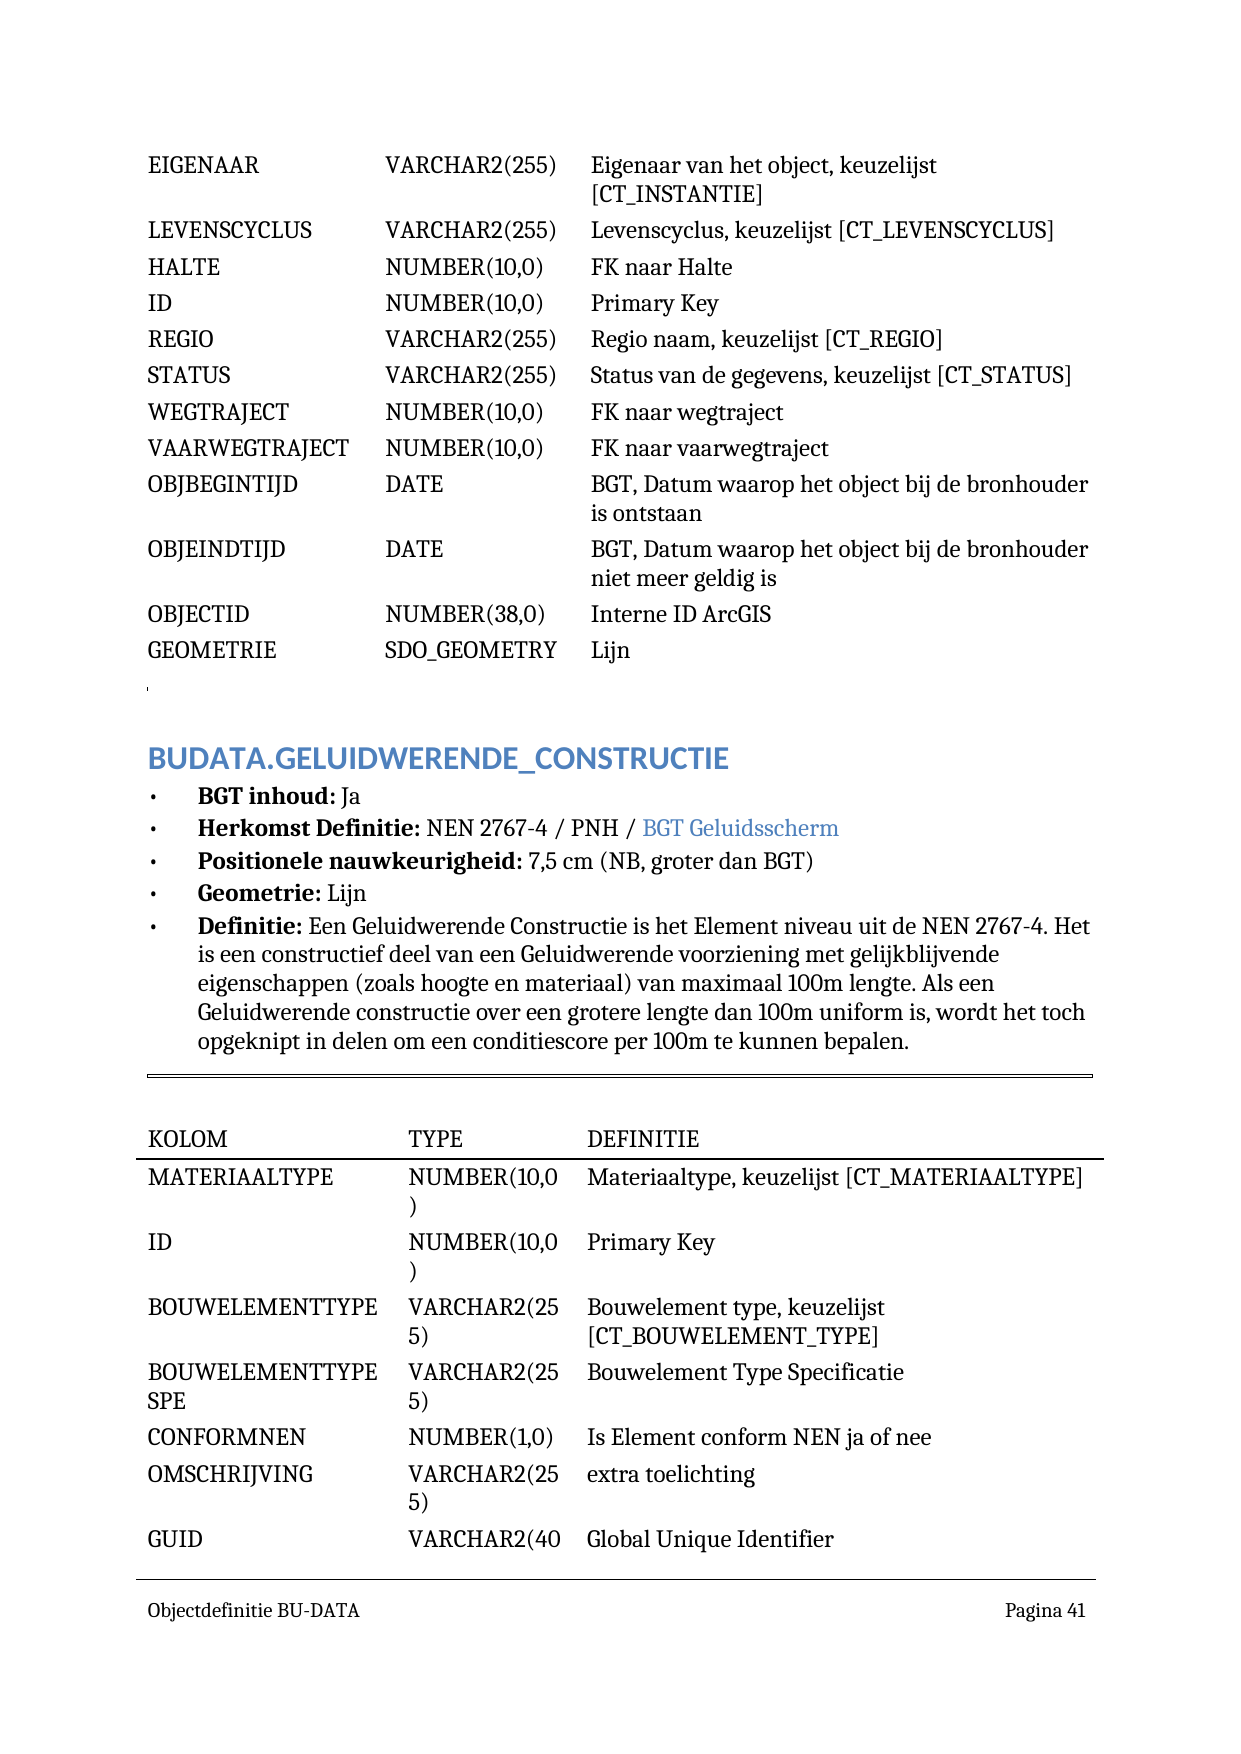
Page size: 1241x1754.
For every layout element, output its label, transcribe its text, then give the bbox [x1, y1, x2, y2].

list Definitie: Een Geluidwerende Constructie is het Element niveau uit de NEN 2767-4. Het is een constructief deel van een Geluidwerende voorziening met gelijkblijvende eigenschappen (zoals hoogte en materiaal) van maximaal 100m lengte. Als een Geluidwerende constructie over een grotere lengte dan 100m uniform is, wordt het toch opgeknipt in delen om een conditiescore per 100m te kunnen bepalen. [148, 912, 1093, 1055]
subtitle BUDATA.GELUIDWERENDE_CONSTRUCTIE [148, 737, 1093, 778]
list Geometrie: Lijn [148, 879, 1093, 908]
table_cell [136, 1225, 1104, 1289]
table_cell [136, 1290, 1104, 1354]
list BGT inhoud: Ja [148, 782, 1093, 810]
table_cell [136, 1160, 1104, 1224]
list Positionele nauwkeurigheid: 7,5 cm (NB, groter dan BGT) [148, 847, 1093, 875]
list Herkomst Definitie: NEN 2767-4 / PNH / BGT Geluidsscherm [148, 814, 1093, 843]
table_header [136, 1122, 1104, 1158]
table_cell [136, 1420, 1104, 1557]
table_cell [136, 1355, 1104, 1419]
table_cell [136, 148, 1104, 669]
